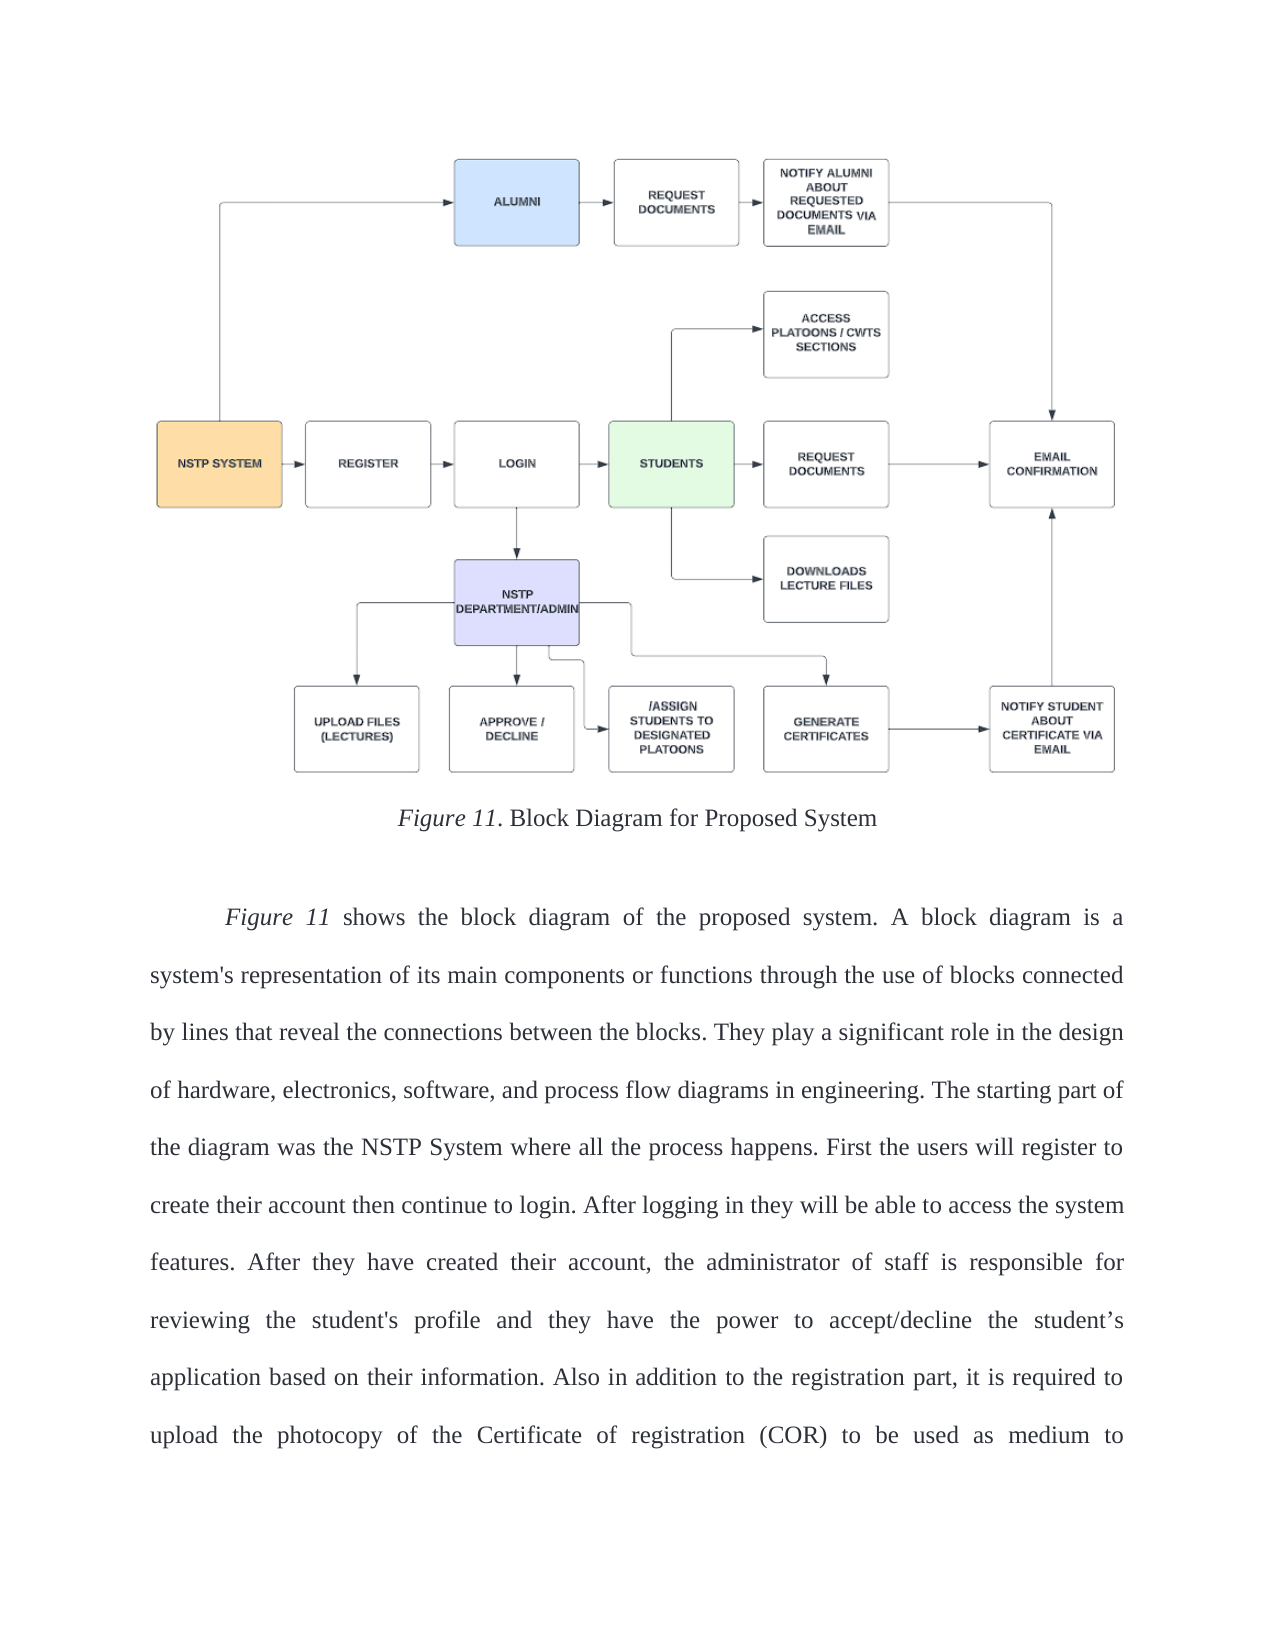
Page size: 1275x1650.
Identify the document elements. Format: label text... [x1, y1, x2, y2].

text Figure 11. Block Diagram for Proposed System [150, 803, 1125, 832]
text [150, 902, 1125, 1449]
picture [150, 150, 1125, 777]
